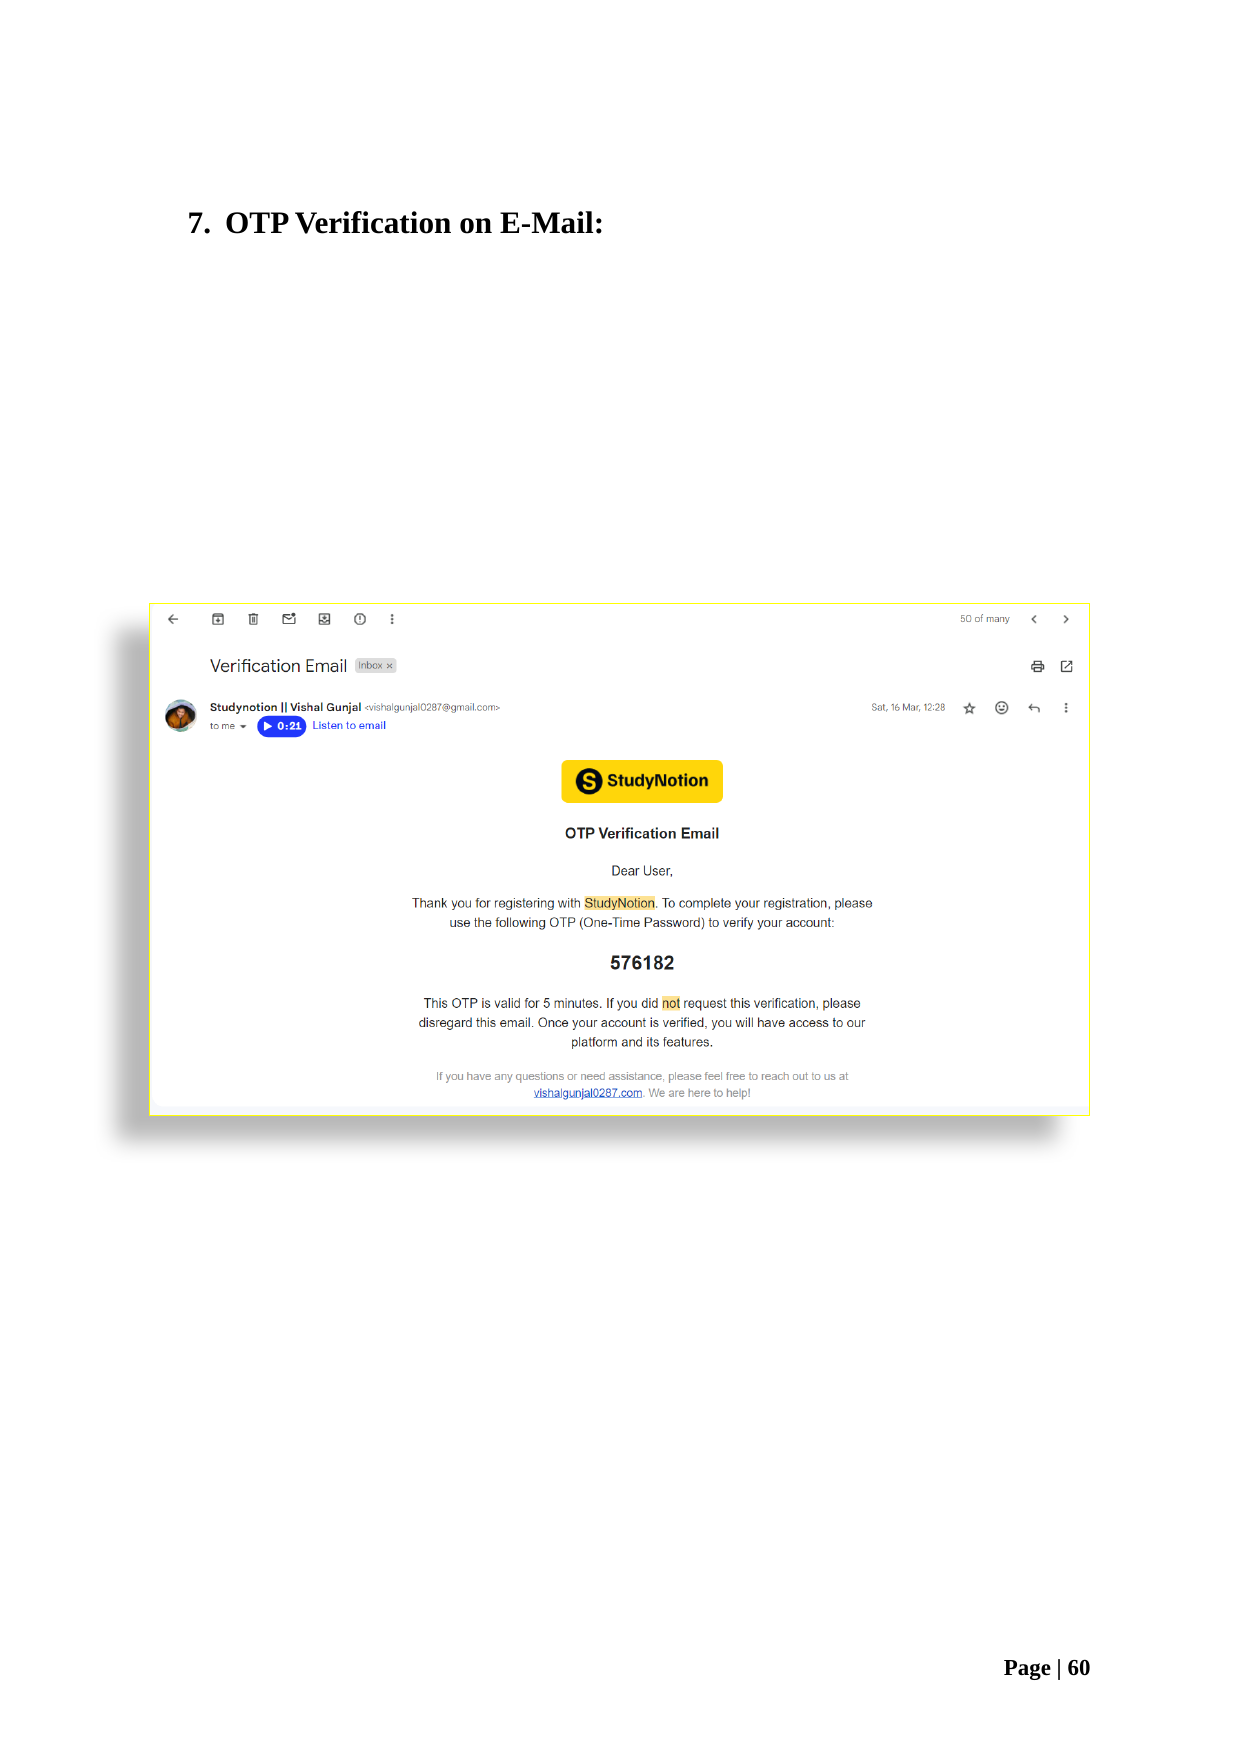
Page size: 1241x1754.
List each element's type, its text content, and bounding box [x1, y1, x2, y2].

picture [150, 604, 1089, 1115]
list OTP Verification on E-Mail: [187, 204, 1045, 240]
